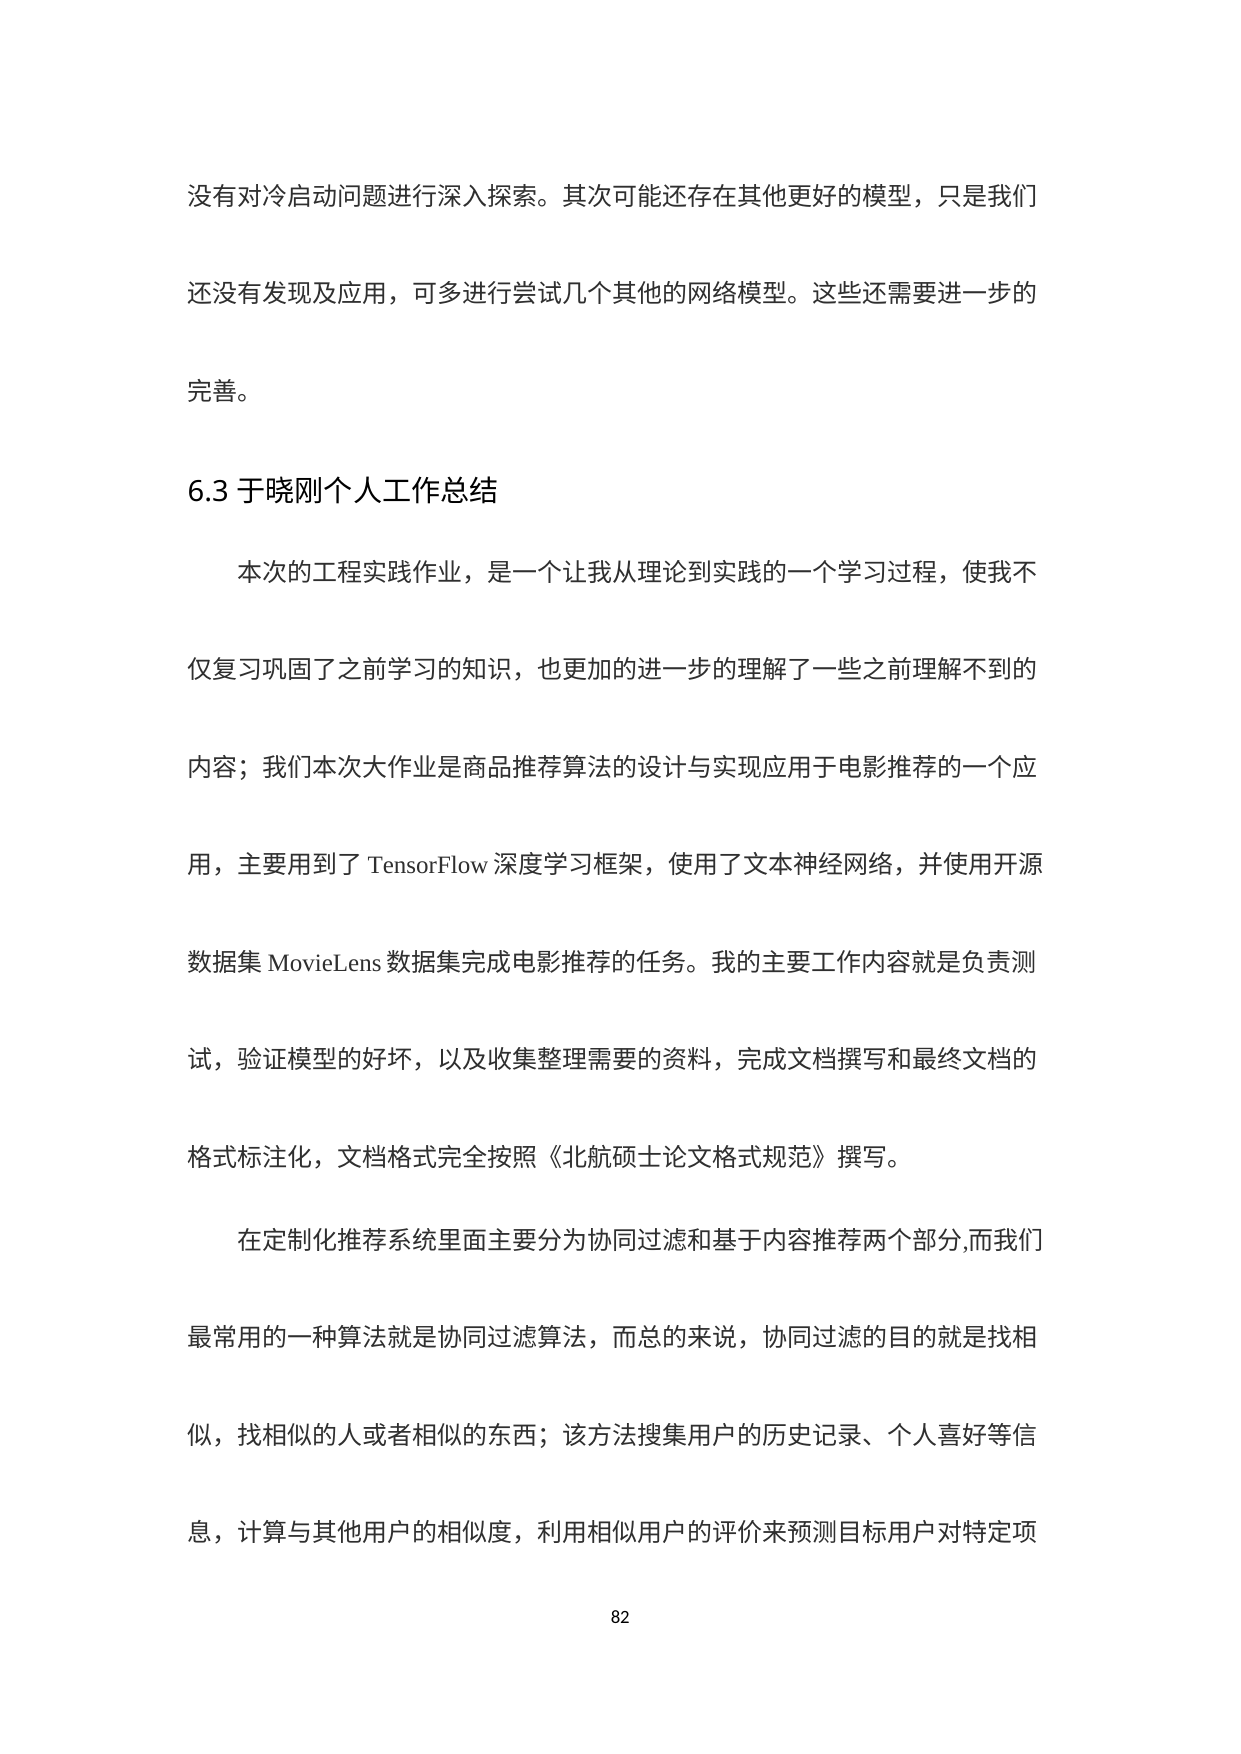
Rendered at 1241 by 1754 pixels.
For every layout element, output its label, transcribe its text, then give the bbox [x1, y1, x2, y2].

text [187, 162, 1053, 422]
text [187, 1206, 1053, 1563]
text 本次的工程实践作业，是一个让我从理论到实践的一个学习过程，使我不仅复习巩固了之前学习的知识，也更加的进一步的理解了一些之前理解不到的内容；我们本次大作业是商品推荐算法的设计与实现应用于电影推荐的一个应用，主要用到了TensorFlow深度学习框架，使用了文本神经网络，并使用开源数据集MovieLens数据集完成电影推荐的任务。我的主要工作内容就是负责测试，验证模型的好坏，以及收集整理需要的资料，完成文档撰写和最终文档的格式标注化，文档格式完全按照《北航硕士论文格式规范》撰写。 [187, 538, 1053, 1188]
subtitle 6.3 于晓刚个人工作总结 [187, 456, 1053, 521]
